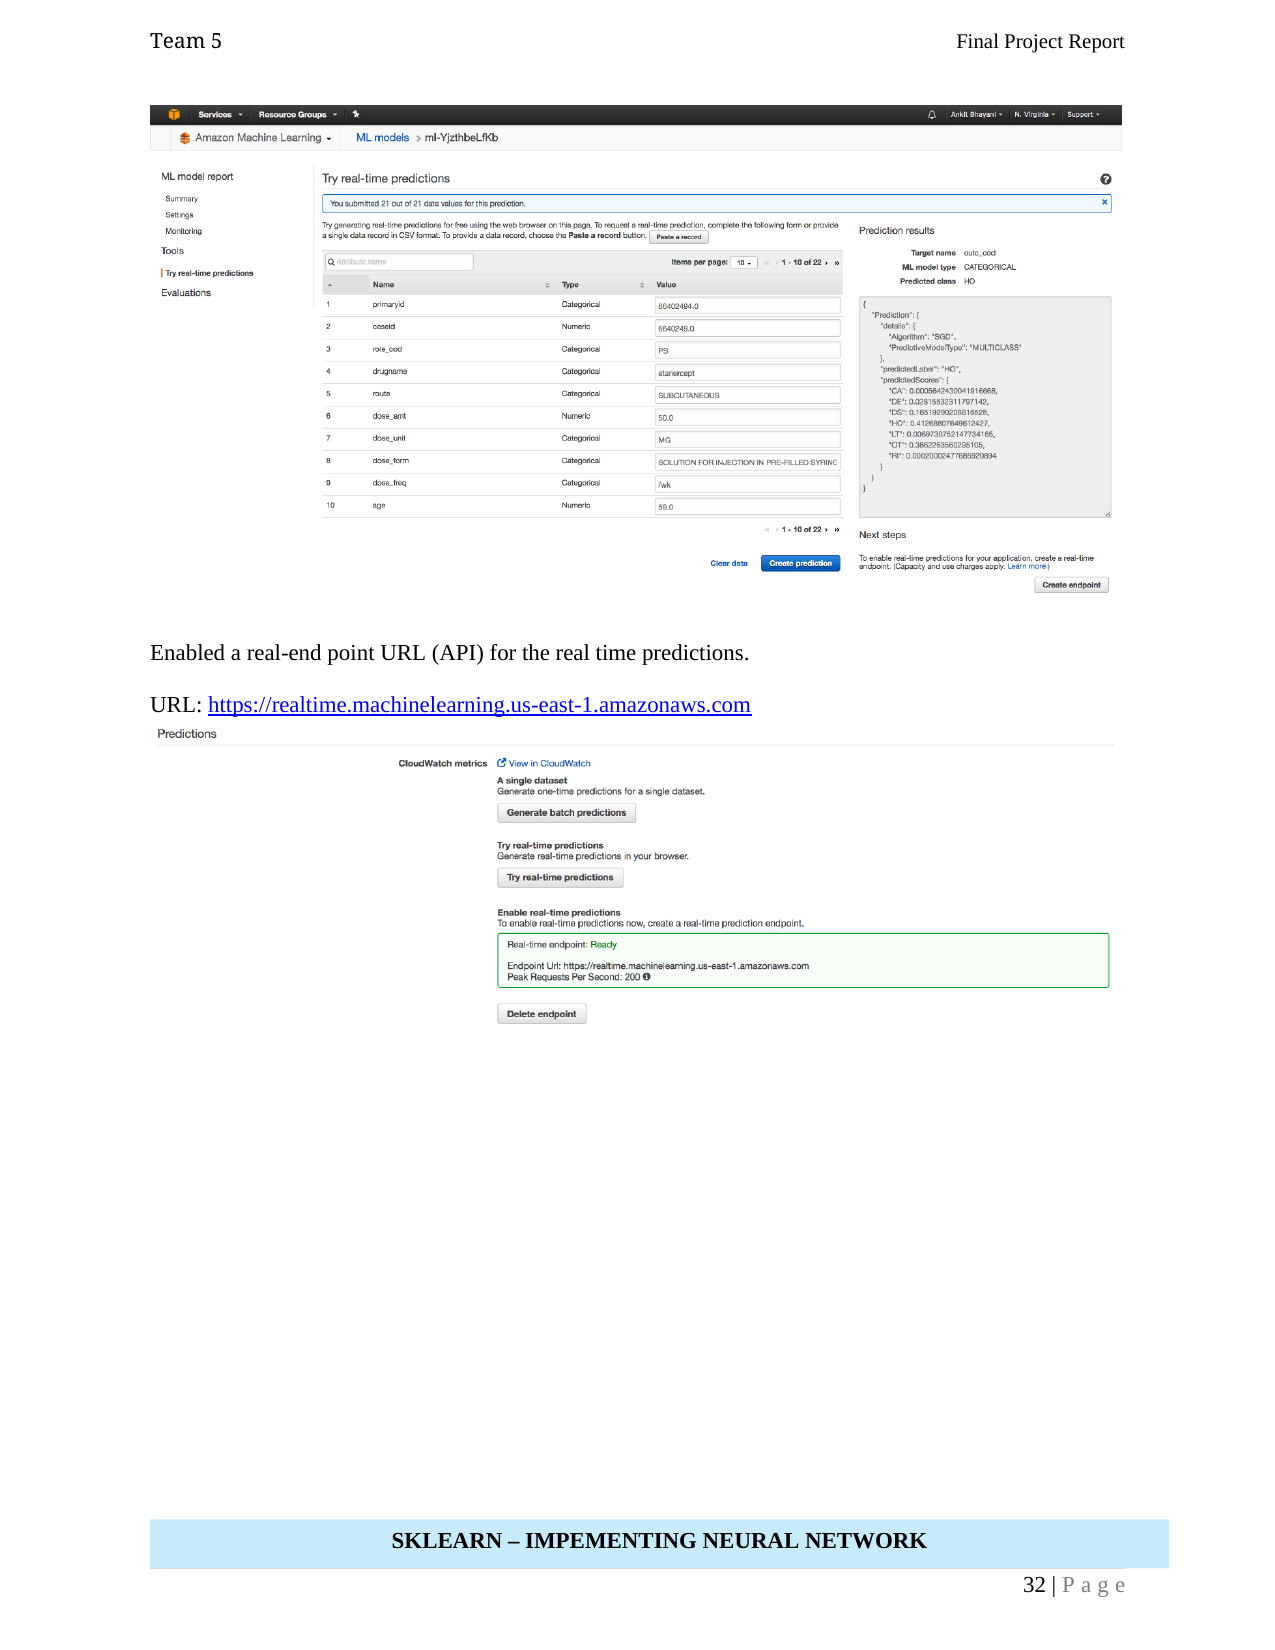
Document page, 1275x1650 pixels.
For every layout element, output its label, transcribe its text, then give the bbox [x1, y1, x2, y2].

picture [150, 717, 1124, 1045]
list URL: https://realtime.machinelearning.us-east-1.amazonaws.com [150, 692, 1125, 718]
list Enabled a real-end point URL (API) for the real time predictions. [150, 639, 1125, 665]
picture [150, 105, 1122, 613]
